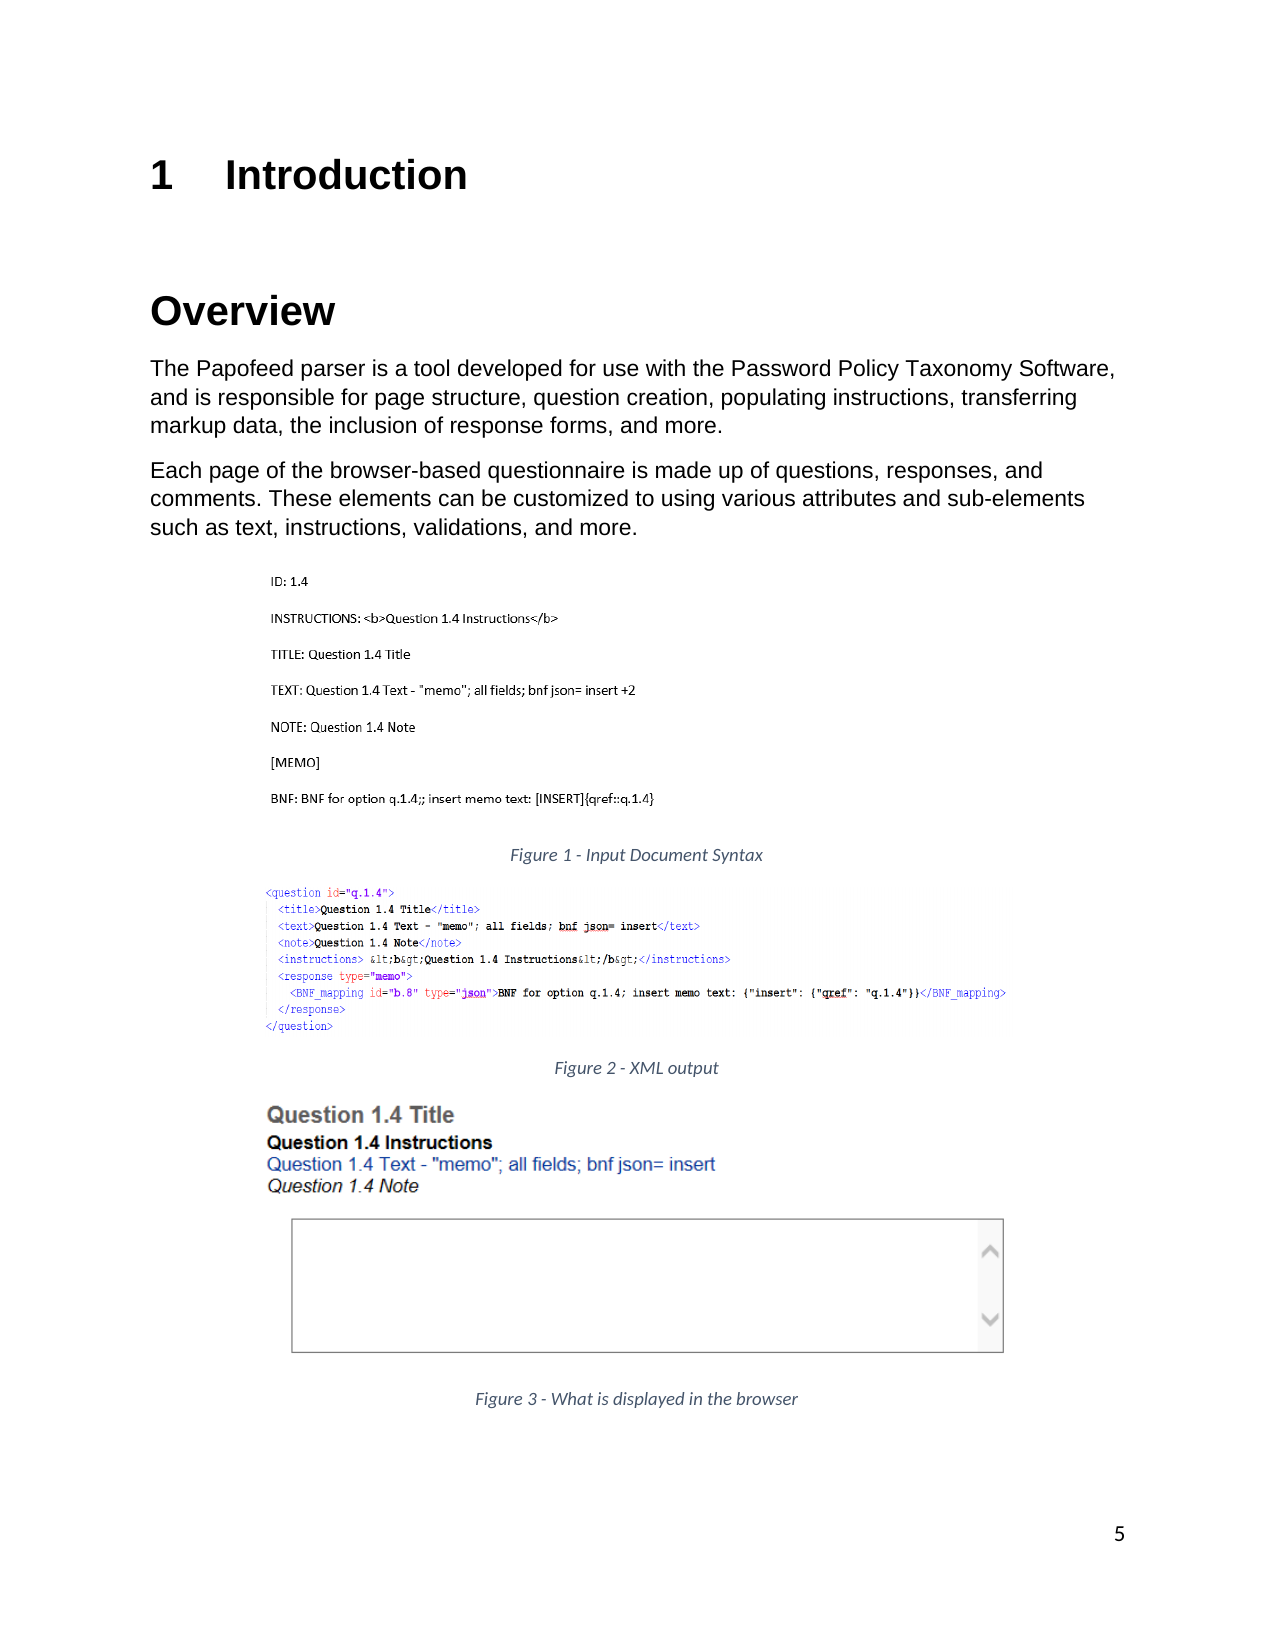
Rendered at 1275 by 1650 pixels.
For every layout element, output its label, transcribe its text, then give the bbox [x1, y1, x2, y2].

picture [262, 558, 1013, 825]
picture [262, 887, 1013, 1037]
picture [262, 1099, 1013, 1369]
text Overview [150, 287, 1125, 334]
text The Papofeed parser is a tool developed for use with the Password Policy Taxonomy Software, and is responsible for page structure, question creation, populating instructions, transferring markup data, the inclusion of response forms, and more. [150, 355, 1125, 438]
text Each page of the browser-based questionnaire is made up of questions, responses, and comments. These elements can be customized to using various attributes and sub-elements such as text, instructions, validations, and more. [150, 457, 1125, 540]
text 1 Introduction [150, 150, 1125, 198]
